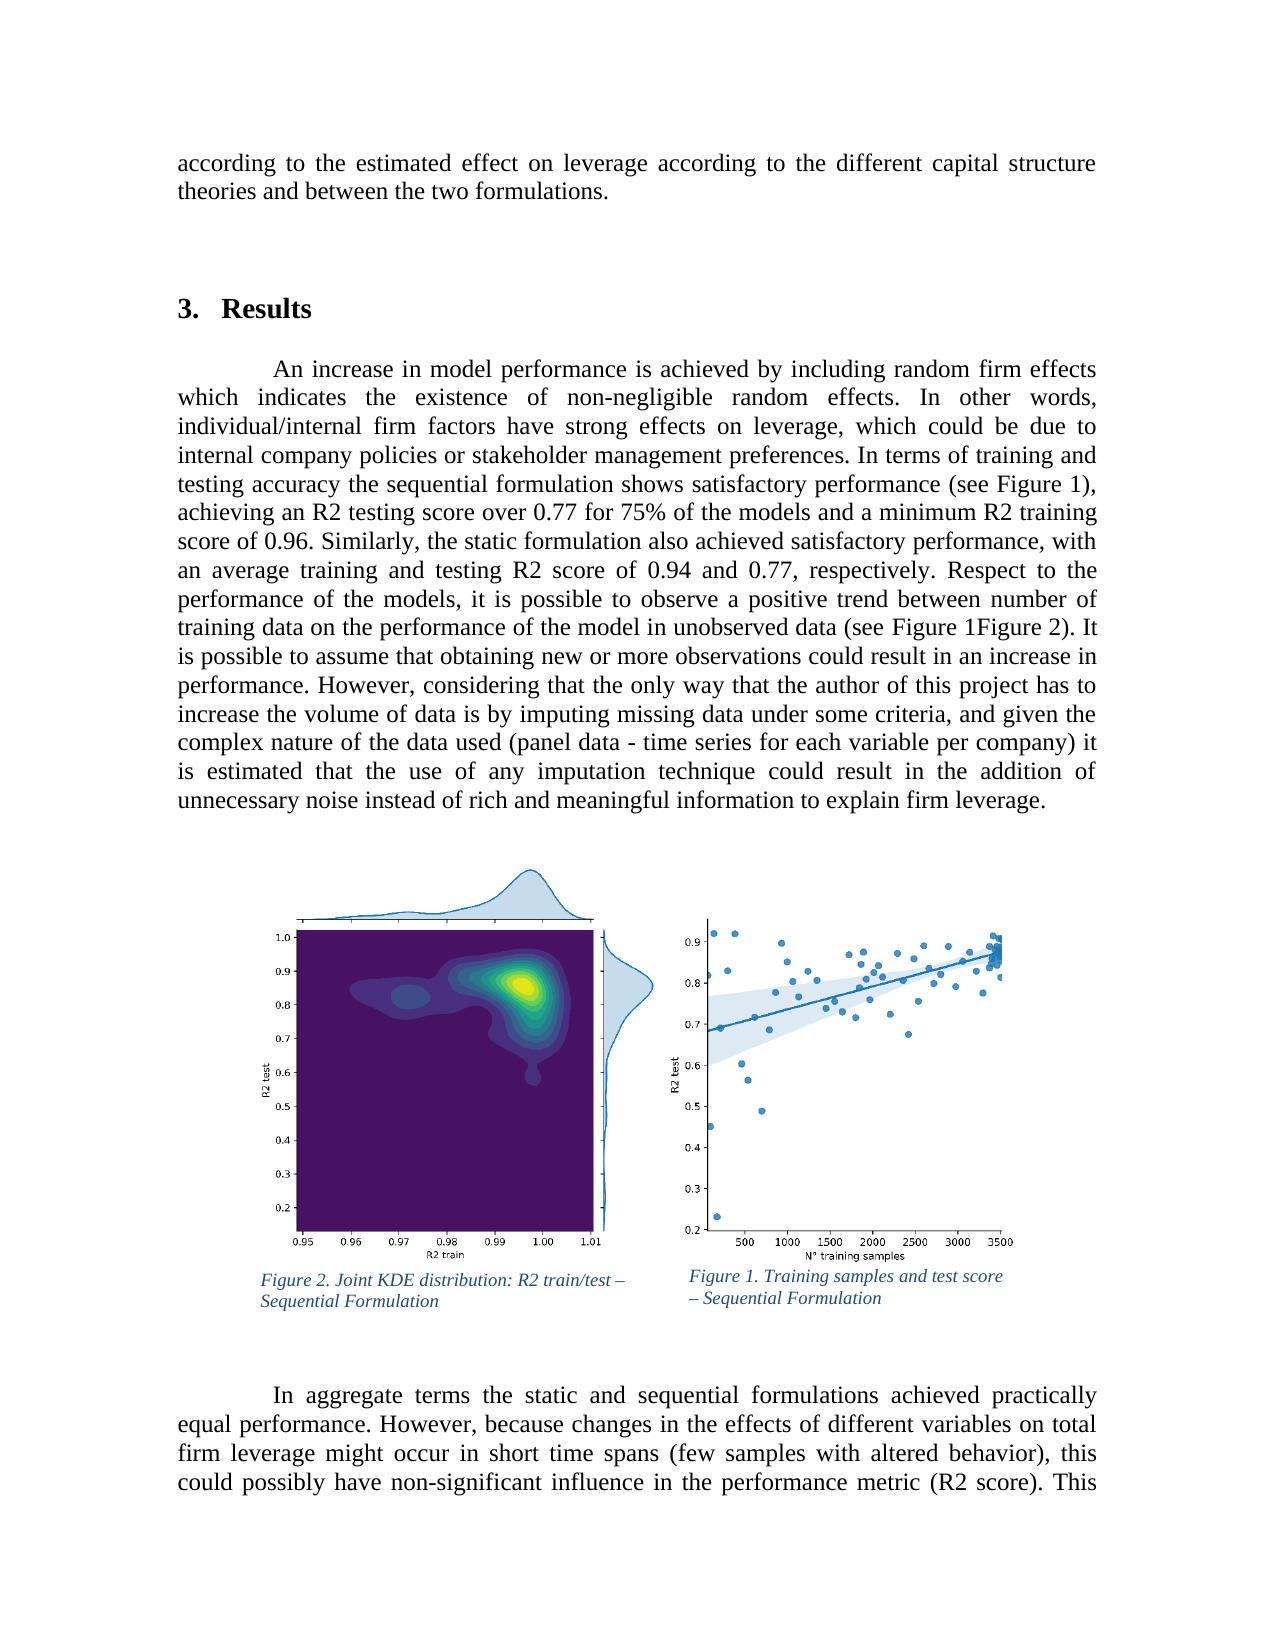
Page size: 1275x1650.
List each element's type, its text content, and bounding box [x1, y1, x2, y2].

text An increase in model performance is achieved by including random firm effects which indicates the existence of non-negligible random effects. In other words, individual/internal firm factors have strong effects on leverage, which could be due to internal company policies or stakeholder management preferences. In terms of training and testing accuracy the sequential formulation shows satisfactory performance (see Figure 1), achieving an R2 testing score over 0.77 for 75% of the models and a minimum R2 training score of 0.96. Similarly, the static formulation also achieved satisfactory performance, with an average training and testing R2 score of 0.94 and 0.77, respectively. Respect to the performance of the models, it is possible to observe a positive trend between number of training data on the performance of the model in unobserved data (see Figure 2Figure 2). It is possible to assume that obtaining new or more observations could result in an increase in performance. However, considering that the only way that the author of this project has to increase the volume of data is by imputing missing data under some criteria, and given the complex nature of the data used (panel data - time series for each variable per company) it is estimated that the use of any imputation technique could result in the addition of unnecessary noise instead of rich and meaningful information to explain firm leverage. [177, 354, 1098, 814]
text 3. Results [177, 291, 1098, 325]
picture [251, 857, 1024, 1273]
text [177, 148, 1098, 205]
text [177, 1381, 1098, 1496]
